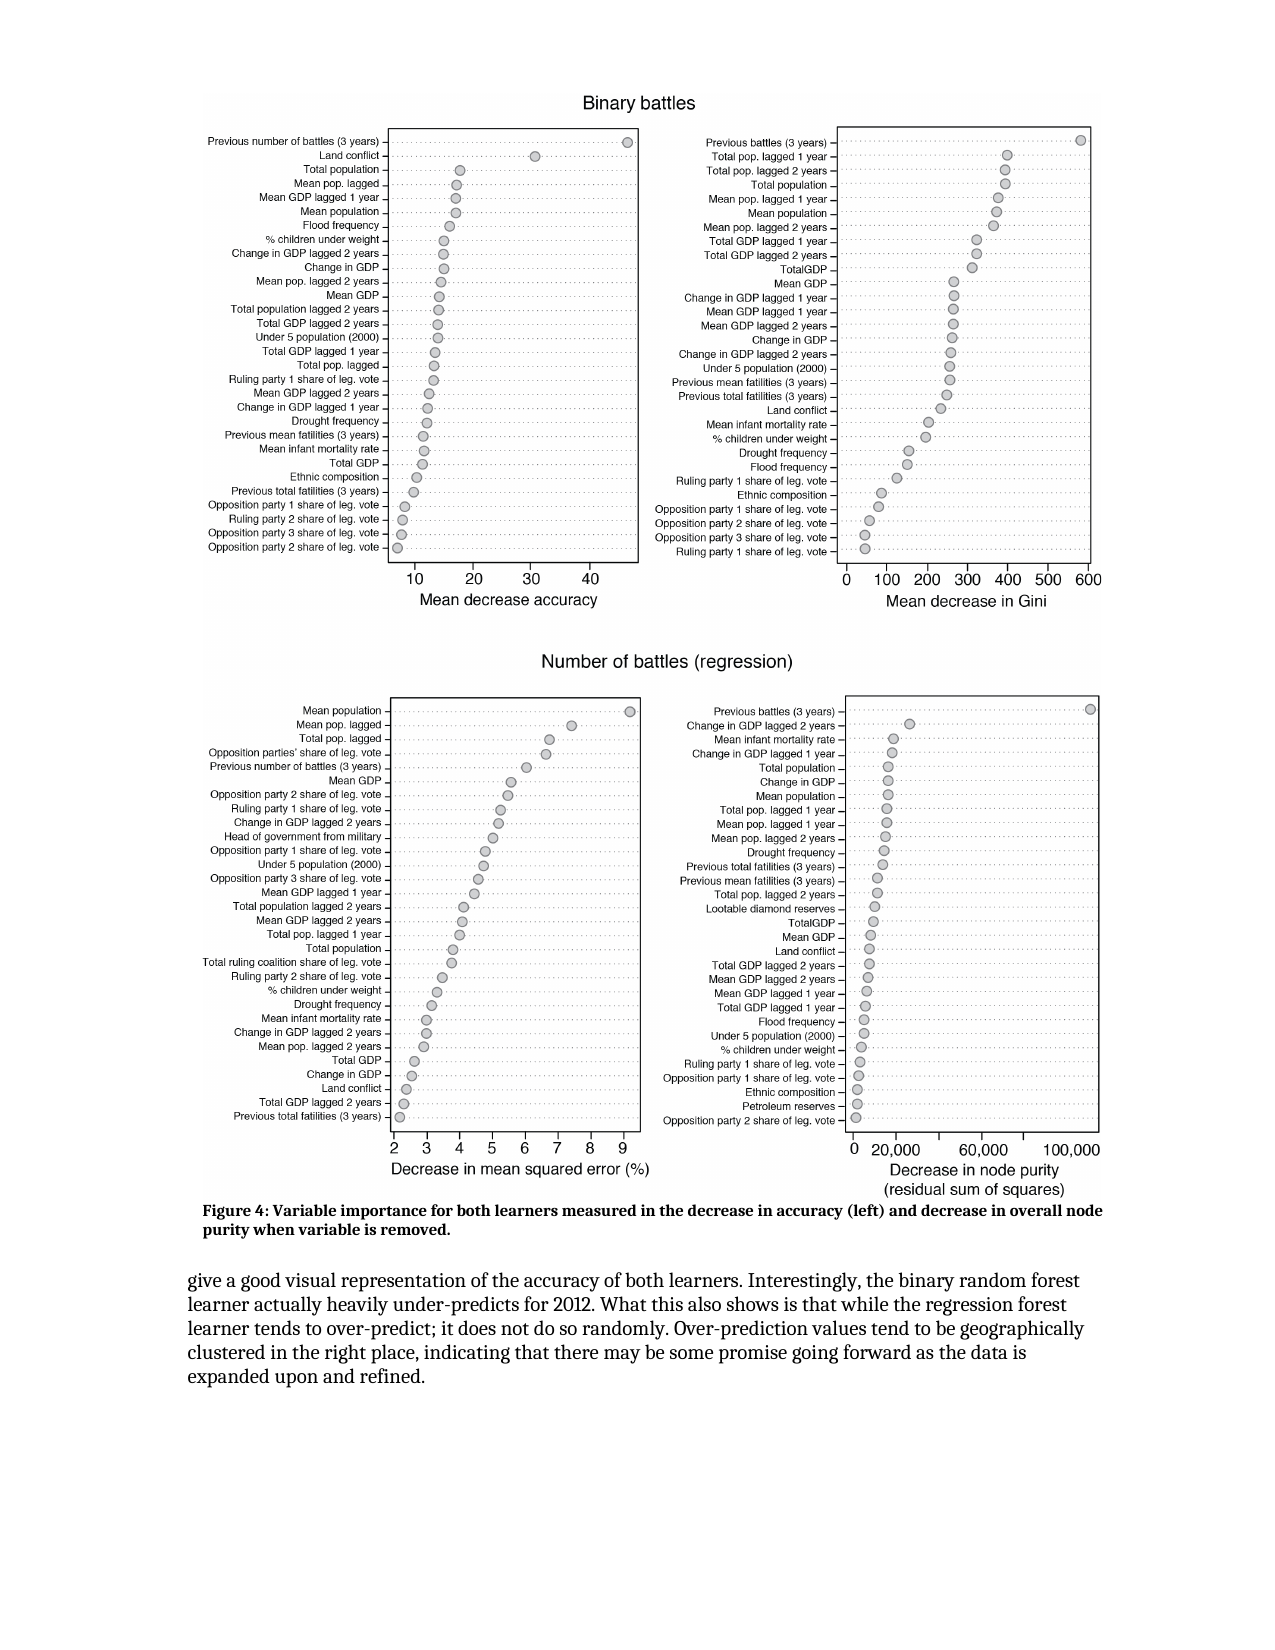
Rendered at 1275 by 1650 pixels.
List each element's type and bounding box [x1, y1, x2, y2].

picture [202, 93, 1102, 1202]
text [187, 150, 1087, 1389]
